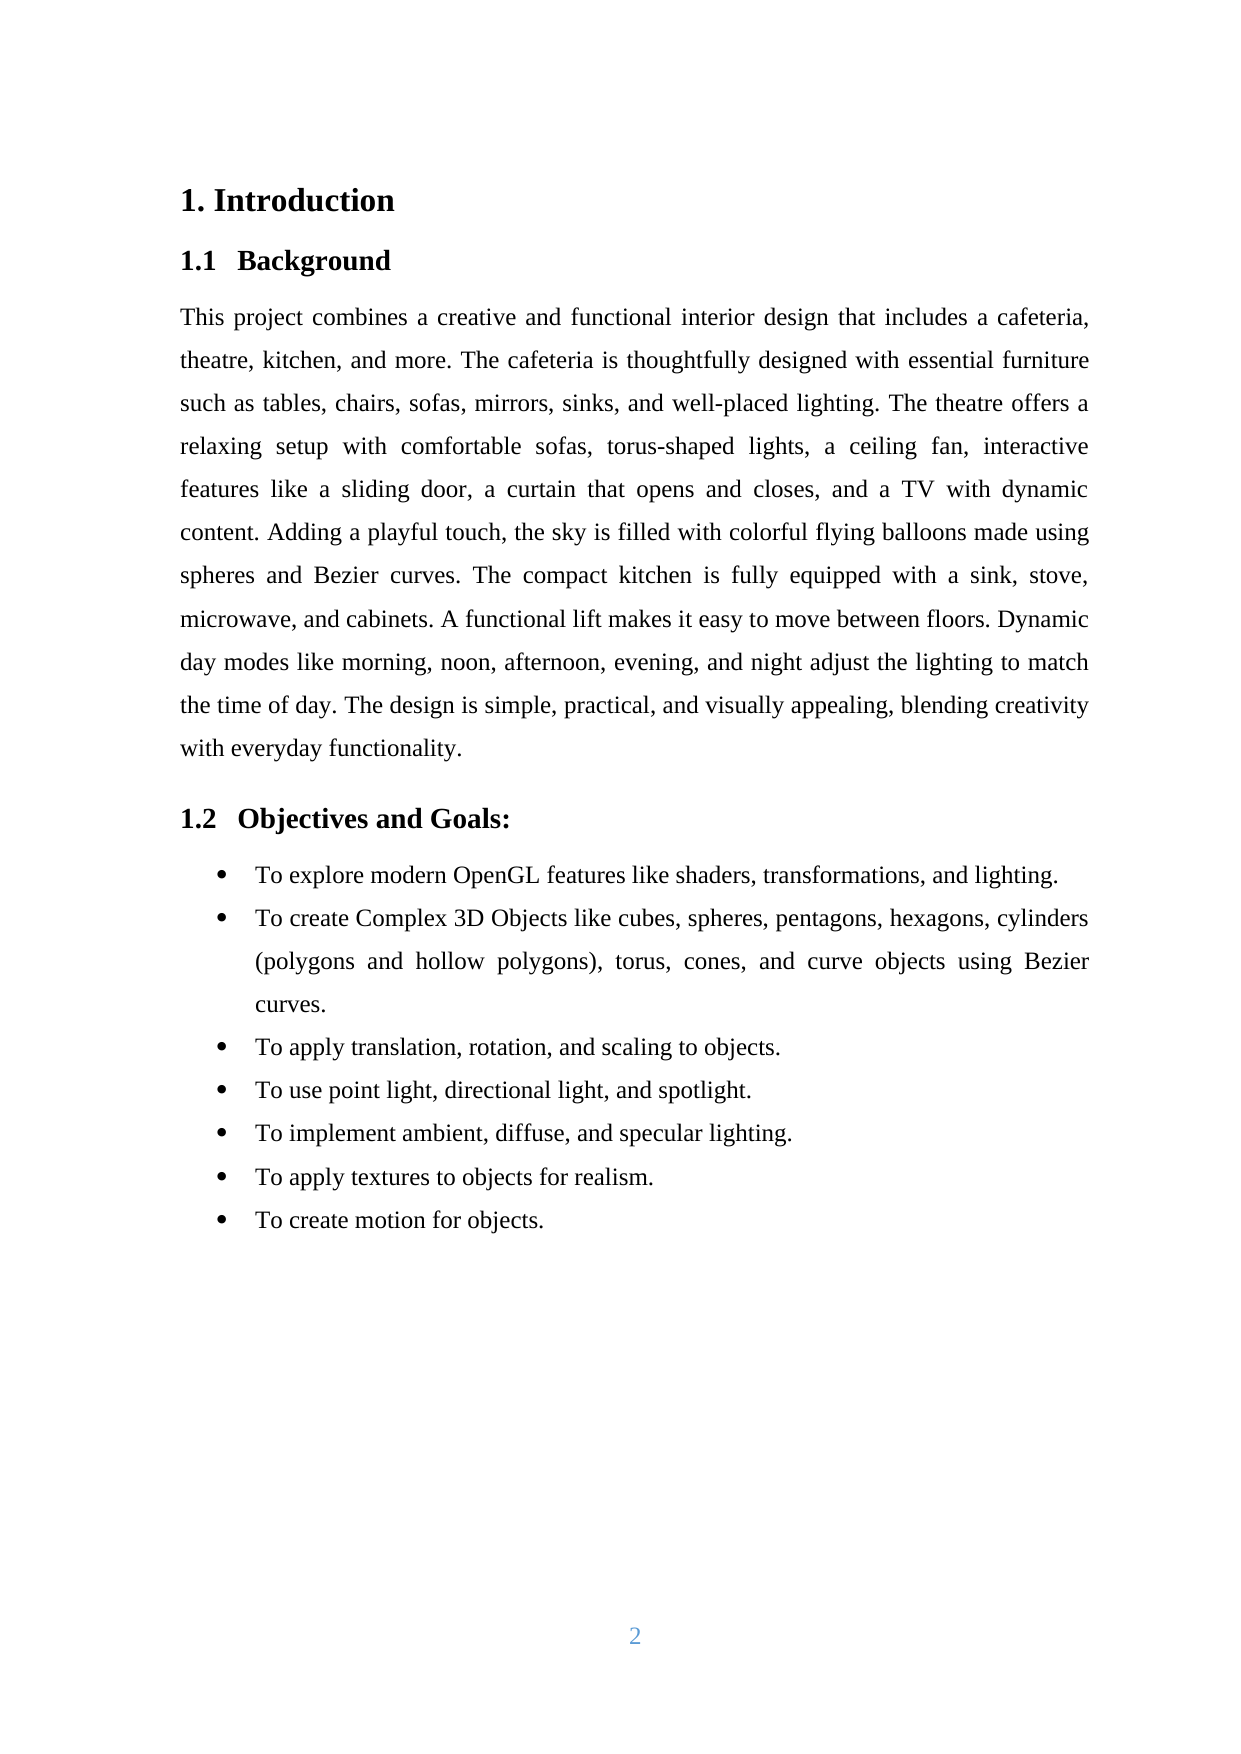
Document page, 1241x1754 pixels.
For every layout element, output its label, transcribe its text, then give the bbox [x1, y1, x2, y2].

list To create motion for objects. [217, 1205, 1090, 1233]
list To explore modern OpenGL features like shaders, transformations, and lighting. [217, 860, 1090, 888]
text Objectives and Goals: [180, 801, 1090, 835]
list 1. Introduction [180, 180, 1090, 218]
text Background [180, 243, 1090, 277]
list To implement ambient, diffuse, and specular lighting. [217, 1118, 1090, 1147]
list To apply textures to objects for realism. [217, 1162, 1090, 1190]
list To apply translation, rotation, and scaling to objects. [217, 1032, 1090, 1061]
list To use point light, directional light, and spotlight. [217, 1075, 1090, 1104]
text This project combines a creative and functional interior design that includes a cafeteria, theatre, kitchen, and more. The cafeteria is thoughtfully designed with essential furniture such as tables, chairs, sofas, mirrors, sinks, and well-placed lighting. The theatre offers a relaxing setup with comfortable sofas, torus-shaped lights, a ceiling fan, interactive features like a sliding door, a curtain that opens and closes, and a TV with dynamic content. Adding a playful touch, the sky is filled with colorful flying balloons made using spheres and Bezier curves. The compact kitchen is fully equipped with a sink, stove, microwave, and cabinets. A functional lift makes it easy to move between floors. Dynamic day modes like morning, noon, afternoon, evening, and night adjust the lighting to match the time of day. The design is simple, practical, and visually appealing, blending creativity with everyday functionality. [180, 302, 1090, 762]
list To create Complex 3D Objects like cubes, spheres, pentagons, hexagons, cylinders (polygons and hollow polygons), torus, cones, and curve objects using Bezier curves. [217, 903, 1090, 1018]
